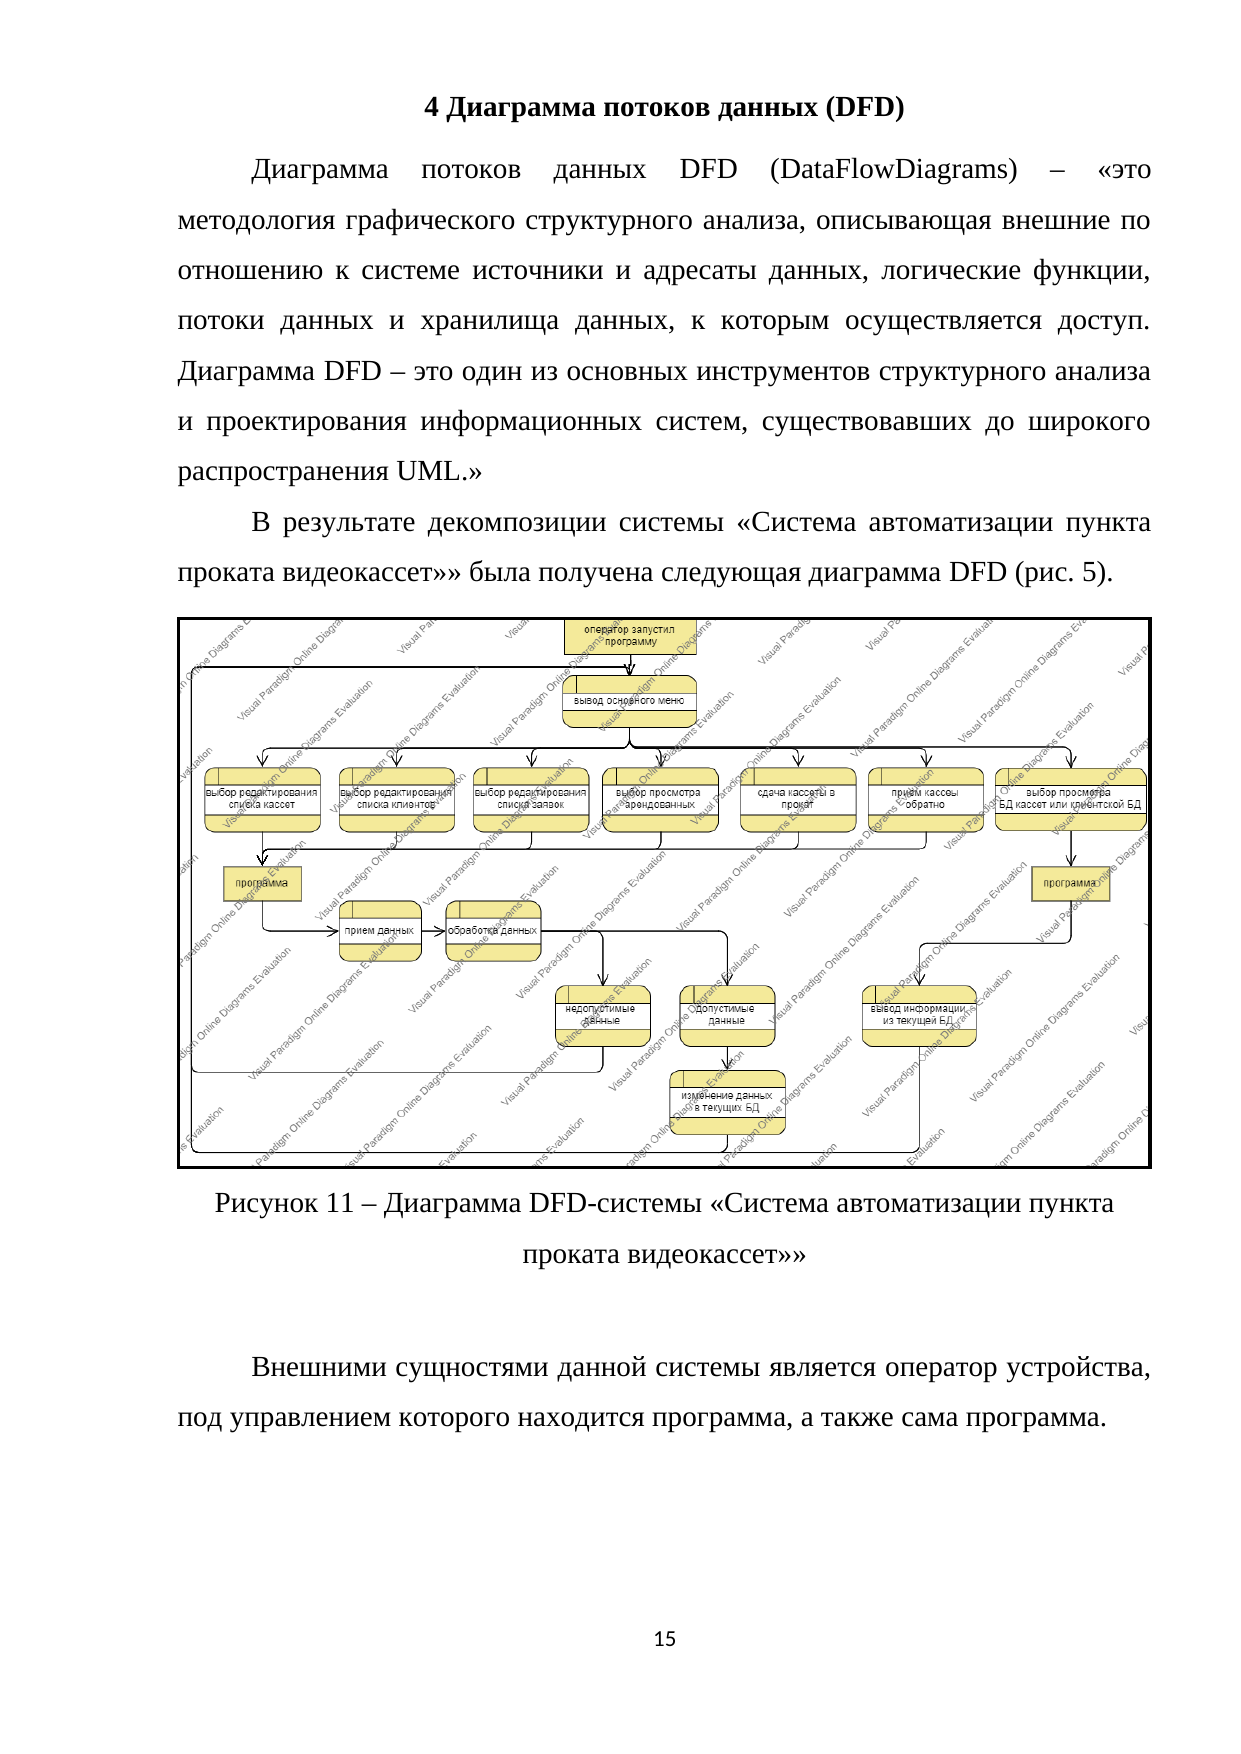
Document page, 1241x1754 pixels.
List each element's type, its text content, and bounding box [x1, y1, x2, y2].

text Рисунок 11 – Диаграмма DFD-системы «Система автоматизации пункта проката видеокассет»» [177, 1186, 1152, 1269]
text В результате декомпозиции системы «Система автоматизации пункта проката видеокассет»» была получена следующая диаграмма DFD (рис. 5). [177, 504, 1152, 587]
picture [180, 620, 1148, 1166]
list 4 Диаграмма потоков данных (DFD) [177, 89, 1152, 122]
text Диаграмма потоков данных DFD (DataFlowDiagrams) – «это методология графического структурного анализа, описывающая внешние по отношению к системе источники и адресаты данных, логические функции, потоки данных и хранилища данных, к которым осуществляется доступ. Диаграмма DFD – это один из основных инструментов структурного анализа и проектирования информационных систем, существовавших до широкого распространения UML.» [177, 151, 1152, 487]
text Внешними сущностями данной системы является оператор устройства, под управлением которого находится программа, а также сама программа. [177, 1349, 1152, 1433]
